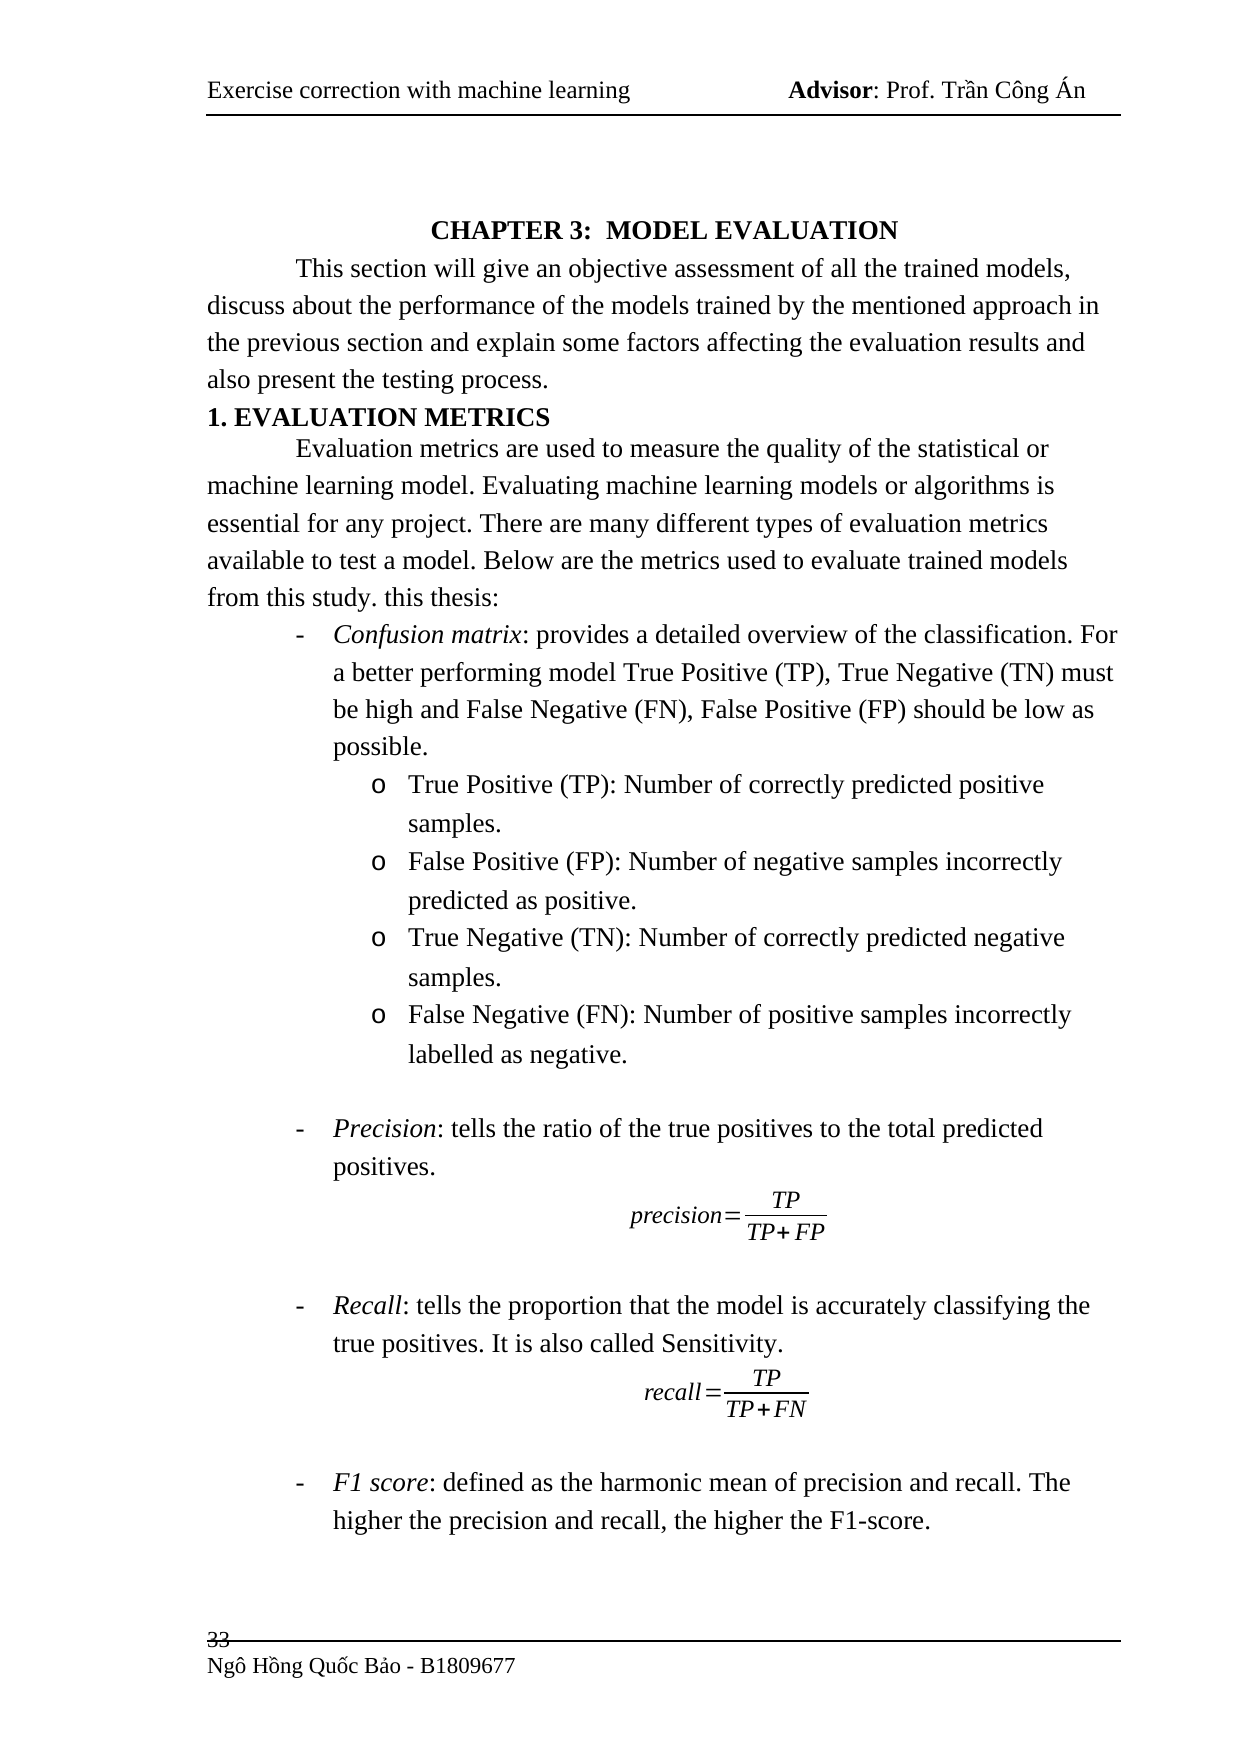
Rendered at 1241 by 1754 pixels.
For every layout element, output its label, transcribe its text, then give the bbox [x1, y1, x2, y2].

text 1. EVALUATION METRICS [207, 401, 1122, 432]
list True Negative (TN): Number of correctly predicted negative samples. [370, 921, 1122, 992]
text This section will give an objective assessment of all the trained models, discuss about the performance of the models trained by the mentioned approach in the previous section and explain some factors affecting the evaluation results and also present the testing process. [207, 252, 1122, 395]
list Recall: tells the proportion that the model is accurately classifying the true positives. It is also called Sensitivity. [295, 1289, 1122, 1358]
list False Negative (FN): Number of positive samples incorrectly labelled as negative. [370, 998, 1122, 1069]
list Confusion matrix: provides a detailed overview of the classification. For a better performing model True Positive (TP), True Negative (TN) must be high and False Negative (FN), False Positive (FP) should be low as possible. [295, 618, 1122, 762]
list Precision: tells the ratio of the true positives to the total predicted positives. [295, 1112, 1122, 1181]
list True Positive (TP): Number of correctly predicted positive samples. [370, 768, 1122, 838]
text MODEL EVALUATION [207, 214, 1122, 246]
list False Positive (FP): Number of negative samples incorrectly predicted as positive. [370, 844, 1122, 915]
text Evaluation metrics are used to measure the quality of the statistical or machine learning model. Evaluating machine learning models or algorithms is essential for any project. There are many different types of evaluation metrics available to test a model. Below are the metrics used to evaluate trained models from this study. this thesis: [207, 432, 1122, 612]
list F1 score: defined as the harmonic mean of precision and recall. The higher the precision and recall, the higher the F1-score. [295, 1466, 1122, 1535]
